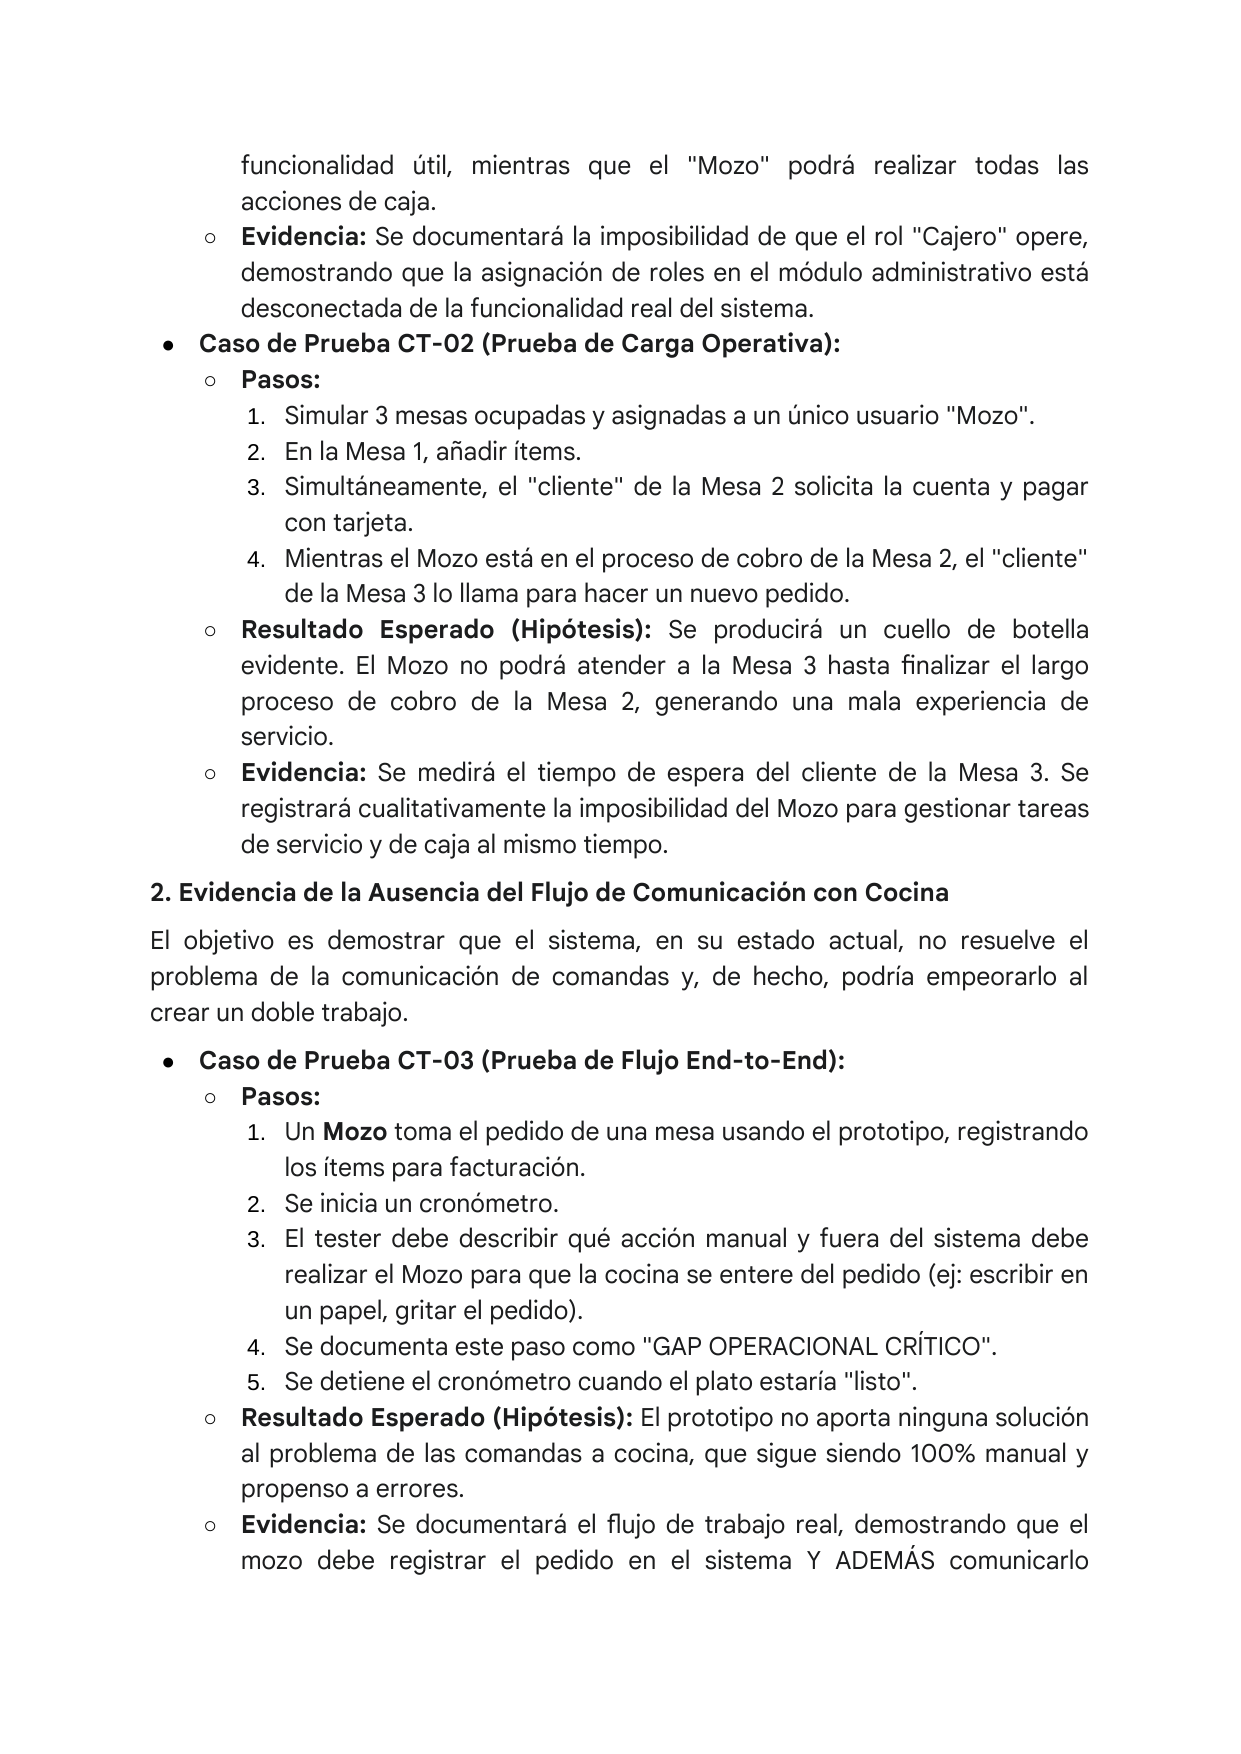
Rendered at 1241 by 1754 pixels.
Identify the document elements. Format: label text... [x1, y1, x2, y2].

subtitle 2. Evidencia de la Ausencia del Flujo de Comunicación con Cocina [150, 877, 1090, 908]
list Pasos: [203, 1081, 1090, 1112]
list Pasos: [203, 364, 1090, 396]
list Se documenta este paso como "GAP OPERACIONAL CRÍTICO". [247, 1331, 1090, 1362]
list El tester debe describir qué acción manual y fuera del sistema debe realizar el Mozo para que la cocina se entere del pedido (ej: escribir en un papel, gritar el pedido). [247, 1224, 1090, 1326]
list Un Mozo toma el pedido de una mesa usando el prototipo, registrando los ítems para facturación. [247, 1116, 1090, 1183]
list En la Mesa 1, añadir ítems. [247, 436, 1090, 467]
list Caso de Prueba CT-02 (Prueba de Carga Operativa): [161, 329, 1090, 360]
list Evidencia: Se documentará la imposibilidad de que el rol "Cajero" opere, demostrando que la asignación de roles en el módulo administrativo está desconectada de la funcionalidad real del sistema. [203, 221, 1090, 324]
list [203, 1509, 1090, 1577]
list Evidencia: Se medirá el tiempo de espera del cliente de la Mesa 3. Se registrará cualitativamente la imposibilidad del Mozo para gestionar tareas de servicio y de caja al mismo tiempo. [203, 757, 1090, 860]
text El objetivo es demostrar que el sistema, en su estado actual, no resuelve el problema de la comunicación de comandas y, de hecho, podría empeorarlo al crear un doble trabajo. [150, 925, 1090, 1028]
list Mientras el Mozo está en el proceso de cobro de la Mesa 2, el "cliente" de la Mesa 3 lo llama para hacer un nuevo pedido. [247, 543, 1090, 610]
list Simultáneamente, el "cliente" de la Mesa 2 solicita la cuenta y pagar con tarjeta. [247, 472, 1090, 539]
list Resultado Esperado (Hipótesis): Se producirá un cuello de botella evidente. El Mozo no podrá atender a la Mesa 3 hasta finalizar el largo proceso de cobro de la Mesa 2, generando una mala experiencia de servicio. [203, 614, 1090, 753]
list Caso de Prueba CT-03 (Prueba de Flujo End-to-End): [161, 1045, 1090, 1076]
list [203, 150, 1090, 217]
list Se inicia un cronómetro. [247, 1188, 1090, 1219]
list Resultado Esperado (Hipótesis): El prototipo no aporta ninguna solución al problema de las comandas a cocina, que sigue siendo 100% manual y propenso a errores. [203, 1402, 1090, 1505]
list Simular 3 mesas ocupadas y asignadas a un único usuario "Mozo". [247, 400, 1090, 431]
list Se detiene el cronómetro cuando el plato estaría "listo". [247, 1367, 1090, 1398]
